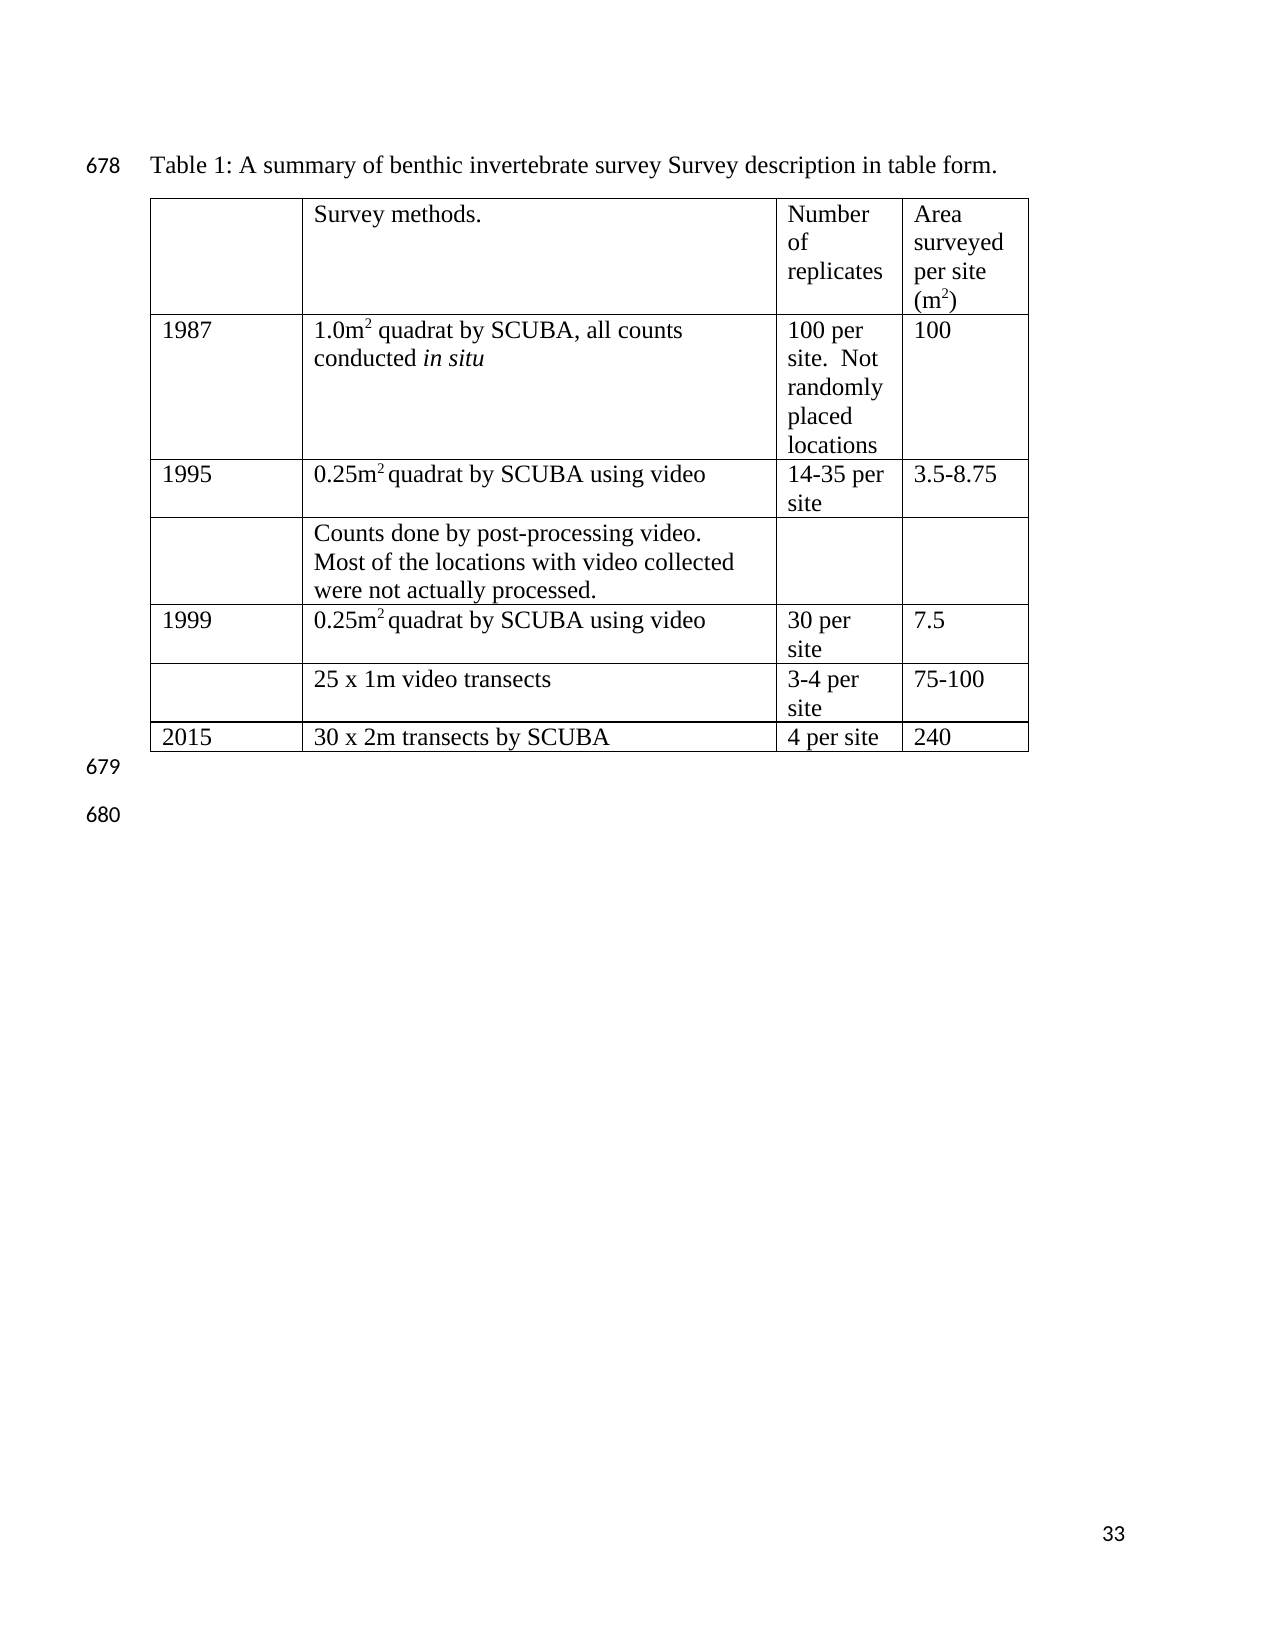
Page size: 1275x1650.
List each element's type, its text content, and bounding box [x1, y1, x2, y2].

table_cell 14-35 per site [777, 460, 902, 517]
table_header Survey methods. [303, 199, 776, 314]
table_cell 0.25m2 quadrat by SCUBA using video [303, 460, 776, 517]
table_cell 4 per site [777, 723, 902, 751]
table_cell Counts done by post-processing video. Most of the locations with video collected were not actually processed. [303, 518, 776, 604]
table_cell 30 per site [777, 605, 902, 663]
table_cell 30 x 2m transects by SCUBA [303, 723, 776, 751]
table_cell 100 per site. Not randomly placed locations [777, 315, 902, 458]
text Table 1: A summary of benthic invertebrate survey Survey description in table form. [150, 150, 1125, 179]
table_cell [151, 664, 302, 721]
table_cell 75-100 [903, 664, 1028, 721]
table_cell [903, 518, 1028, 604]
table_cell 3-4 per site [777, 664, 902, 721]
table_header [151, 199, 302, 314]
table_cell 1987 [151, 315, 302, 458]
table_cell 240 [903, 723, 1028, 751]
table_cell 3.5-8.75 [903, 460, 1028, 517]
table_cell 7.5 [903, 605, 1028, 663]
table_cell [777, 518, 902, 604]
table_header Area surveyed per site (m2) [903, 199, 1028, 314]
table_cell 1999 [151, 605, 302, 663]
table_cell 1995 [151, 460, 302, 517]
table_cell 1.0m2 quadrat by SCUBA, all counts conducted in situ [303, 315, 776, 458]
table_cell 25 x 1m video transects [303, 664, 776, 721]
table_cell 0.25m2 quadrat by SCUBA using video [303, 605, 776, 663]
table_header Number of replicates [777, 199, 902, 314]
table_cell 100 [903, 315, 1028, 458]
table_cell 2015 [151, 723, 302, 751]
table_cell [151, 518, 302, 604]
